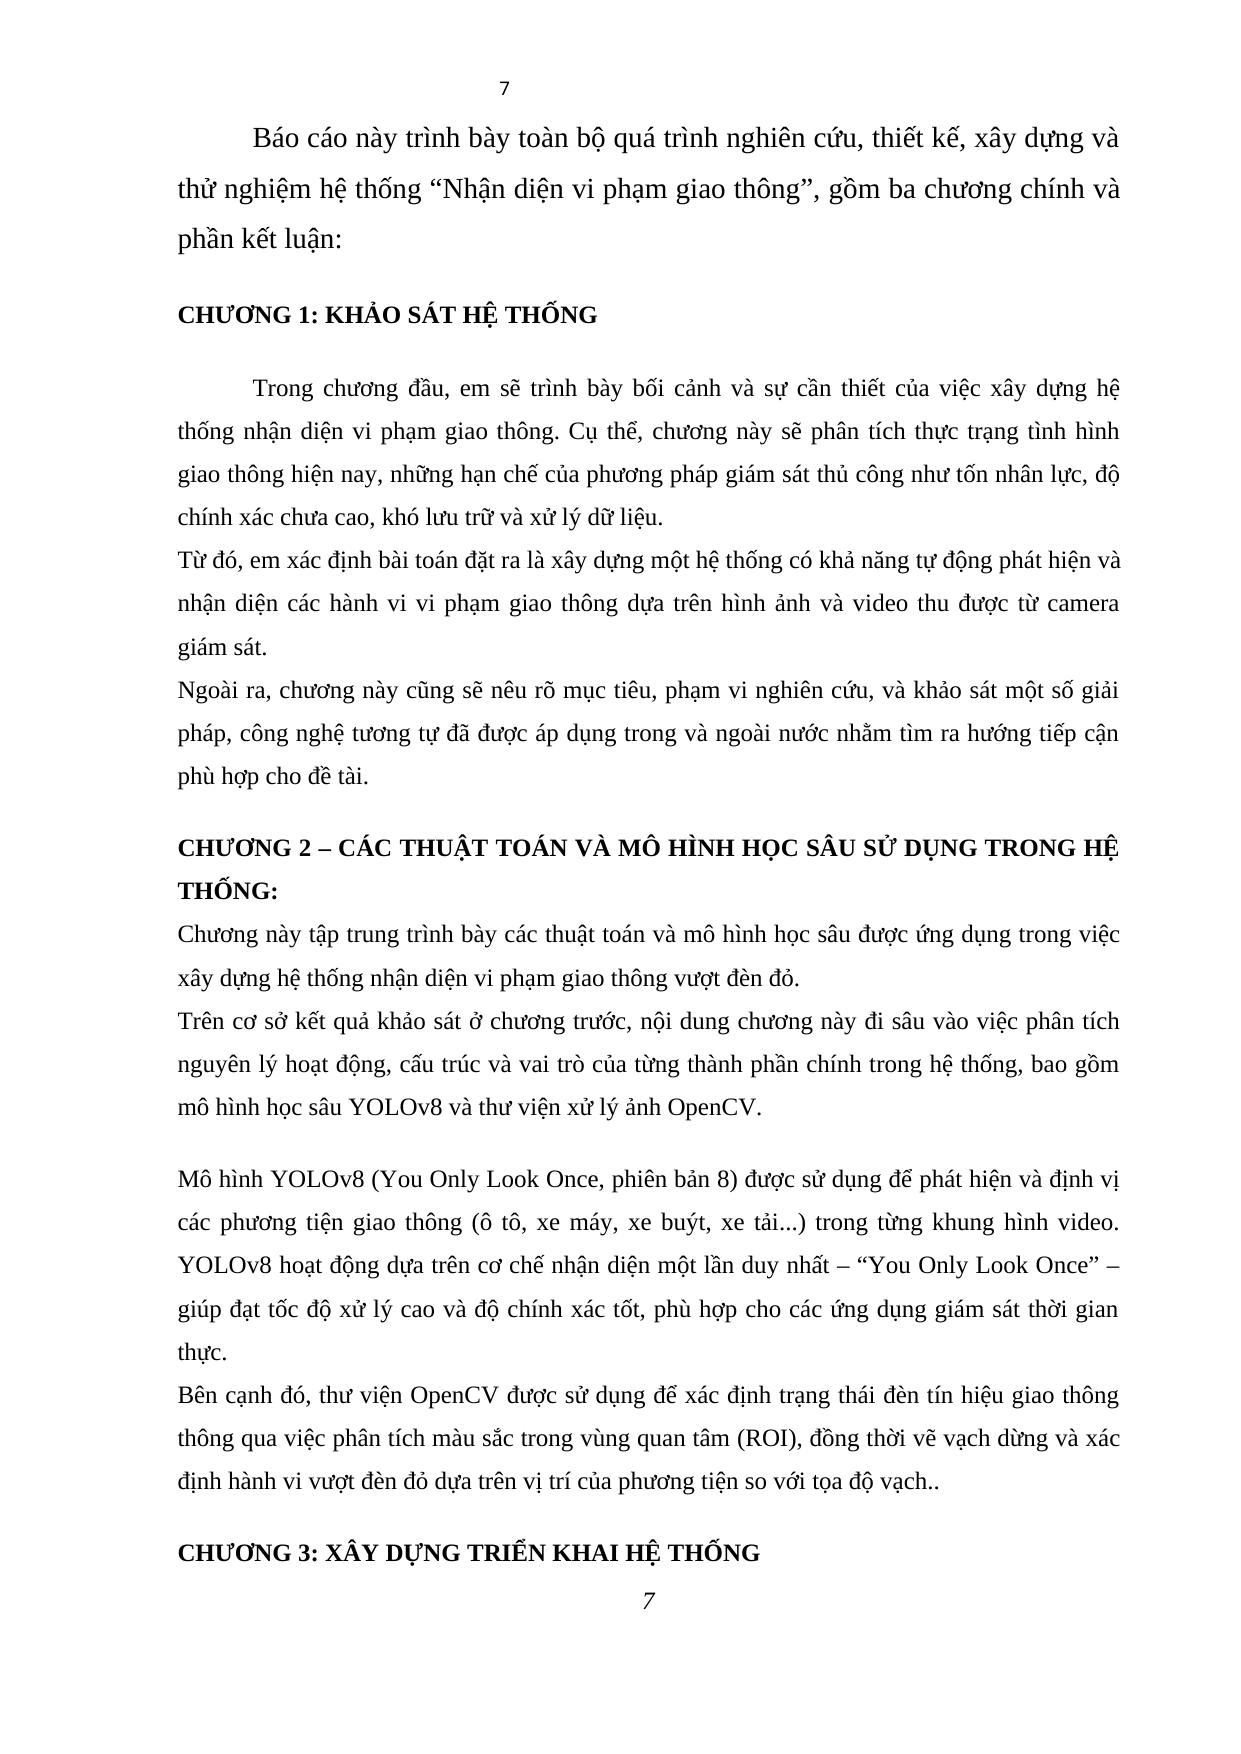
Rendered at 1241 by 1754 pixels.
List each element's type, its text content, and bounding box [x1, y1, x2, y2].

text CHƯƠNG 2 – CÁC THUẬT TOÁN VÀ MÔ HÌNH HỌC SÂU SỬ DỤNG TRONG HỆ THỐNG: Chương này tập trung trình bày các thuật toán và mô hình học sâu được ứng dụng trong việc xây dựng hệ thống nhận diện vi phạm giao thông vượt đèn đỏ. Trên cơ sở kết quả khảo sát ở chương trước, nội dung chương này đi sâu vào việc phân tích nguyên lý hoạt động, cấu trúc và vai trò của từng thành phần chính trong hệ thống, bao gồm mô hình học sâu YOLOv8 và thư viện xử lý ảnh OpenCV. [177, 833, 1121, 1121]
text Trong chương đầu, em sẽ trình bày bối cảnh và sự cần thiết của việc xây dựng hệ thống nhận diện vi phạm giao thông. Cụ thể, chương này sẽ phân tích thực trạng tình hình giao thông hiện nay, những hạn chế của phương pháp giám sát thủ công như tốn nhân lực, độ chính xác chưa cao, khó lưu trữ và xử lý dữ liệu. Từ đó, em xác định bài toán đặt ra là xây dựng một hệ thống có khả năng tự động phát hiện và nhận diện các hành vi vi phạm giao thông dựa trên hình ảnh và video thu được từ camera giám sát. Ngoài ra, chương này cũng sẽ nêu rõ mục tiêu, phạm vi nghiên cứu, và khảo sát một số giải pháp, công nghệ tương tự đã được áp dụng trong và ngoài nước nhằm tìm ra hướng tiếp cận phù hợp cho đề tài. [177, 373, 1121, 790]
text Mô hình YOLOv8 (You Only Look Once, phiên bản 8) được sử dụng để phát hiện và định vị các phương tiện giao thông (ô tô, xe máy, xe buýt, xe tải...) trong từng khung hình video. YOLOv8 hoạt động dựa trên cơ chế nhận diện một lần duy nhất – “You Only Look Once” – giúp đạt tốc độ xử lý cao và độ chính xác tốt, phù hợp cho các ứng dụng giám sát thời gian thực. Bên cạnh đó, thư viện OpenCV được sử dụng để xác định trạng thái đèn tín hiệu giao thông thông qua việc phân tích màu sắc trong vùng quan tâm (ROI), đồng thời vẽ vạch dừng và xác định hành vi vượt đèn đỏ dựa trên vị trí của phương tiện so với tọa độ vạch.. [177, 1164, 1121, 1495]
subtitle CHƯƠNG 3: XÂY DỰNG TRIỂN KHAI HỆ THỐNG [177, 1538, 1121, 1567]
text Báo cáo này trình bày toàn bộ quá trình nghiên cứu, thiết kế, xây dựng và thử nghiệm hệ thống “Nhận diện vi phạm giao thông”, gồm ba chương chính và phần kết luận: [177, 120, 1121, 254]
text CHƯƠNG 1: KHẢO SÁT HỆ THỐNG [177, 301, 1121, 329]
